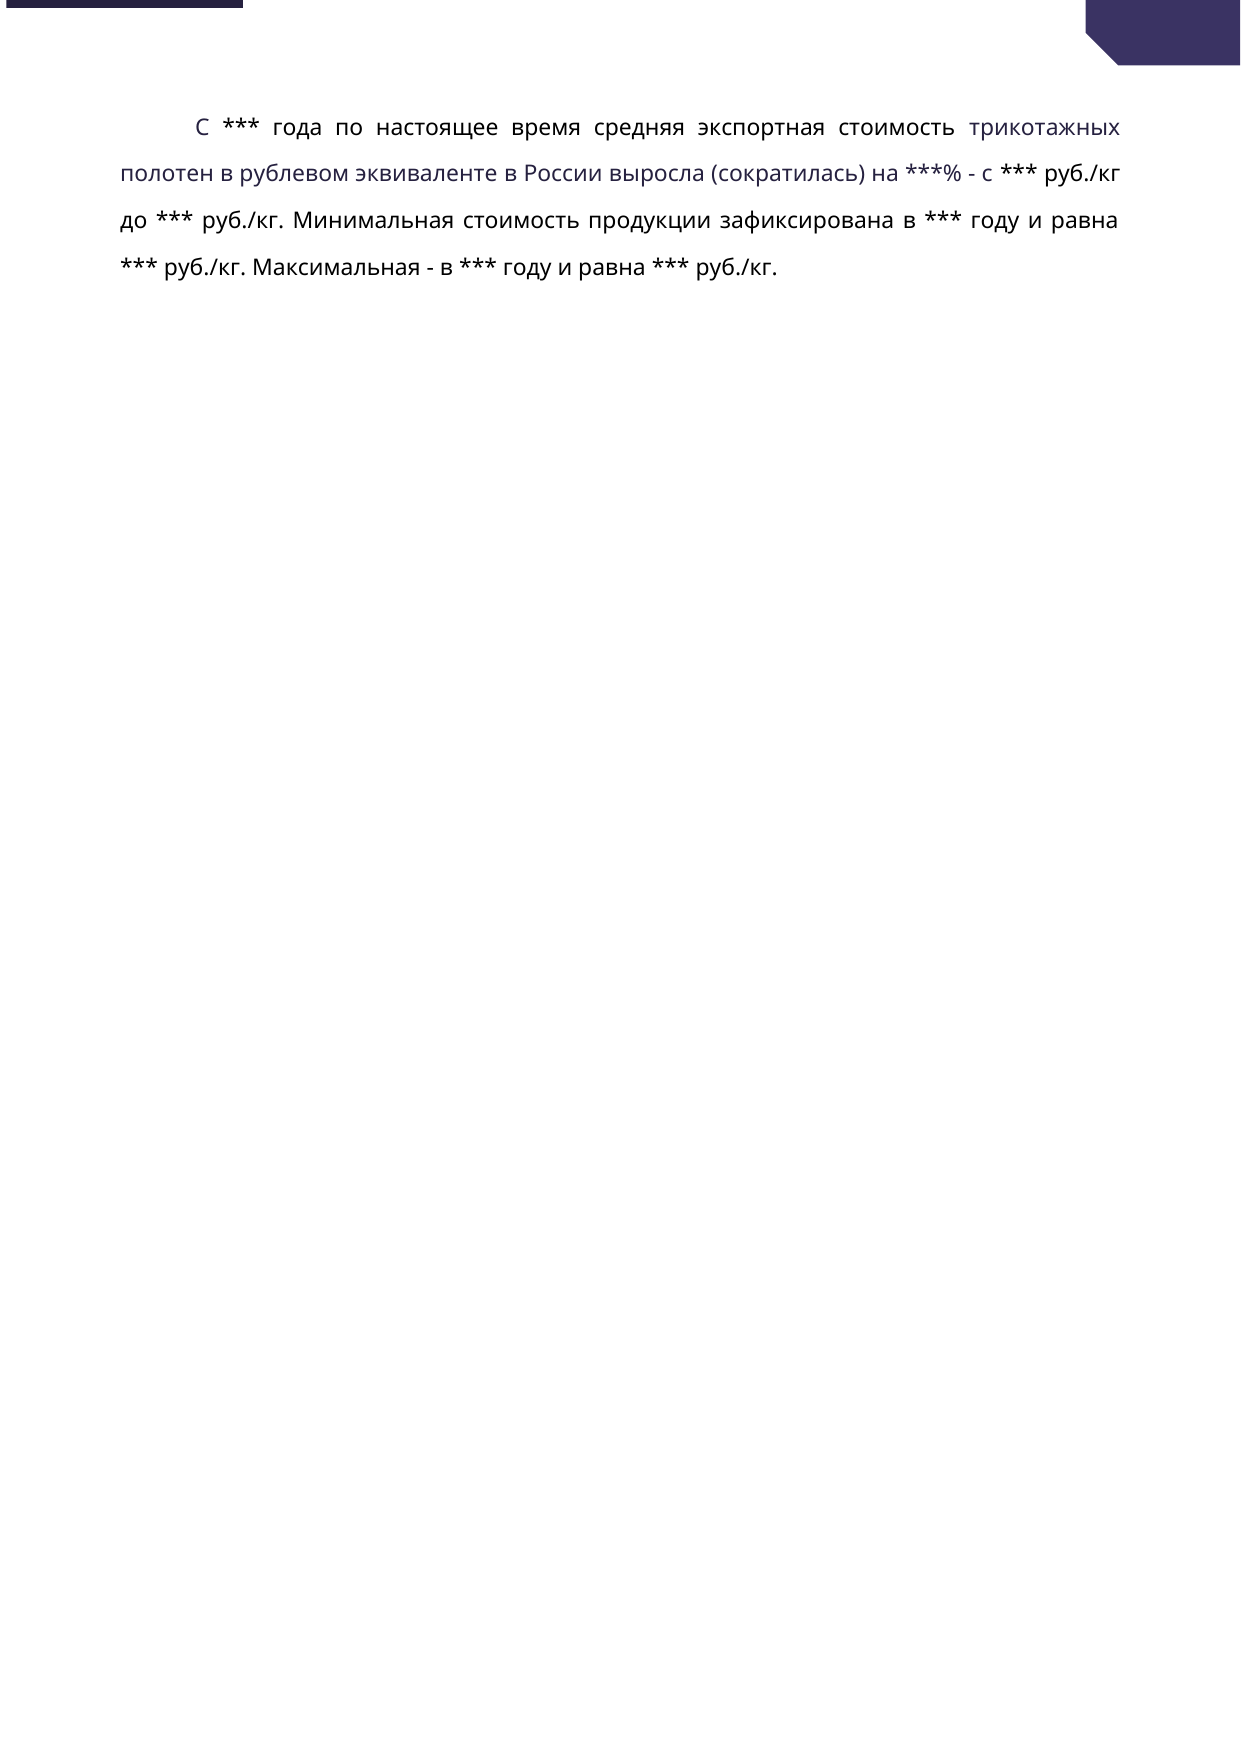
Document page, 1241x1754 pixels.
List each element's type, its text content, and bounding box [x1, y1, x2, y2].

text С *** года по настоящее время средняя экспортная стоимость трикотажных полотен в рублевом эквиваленте в России выросла (сократилась) на ***% - с *** руб./кг до *** руб./кг. Минимальная стоимость продукции зафиксирована в *** году и равна *** руб./кг. Максимальная - в *** году и равна *** руб./кг. [120, 110, 1120, 282]
